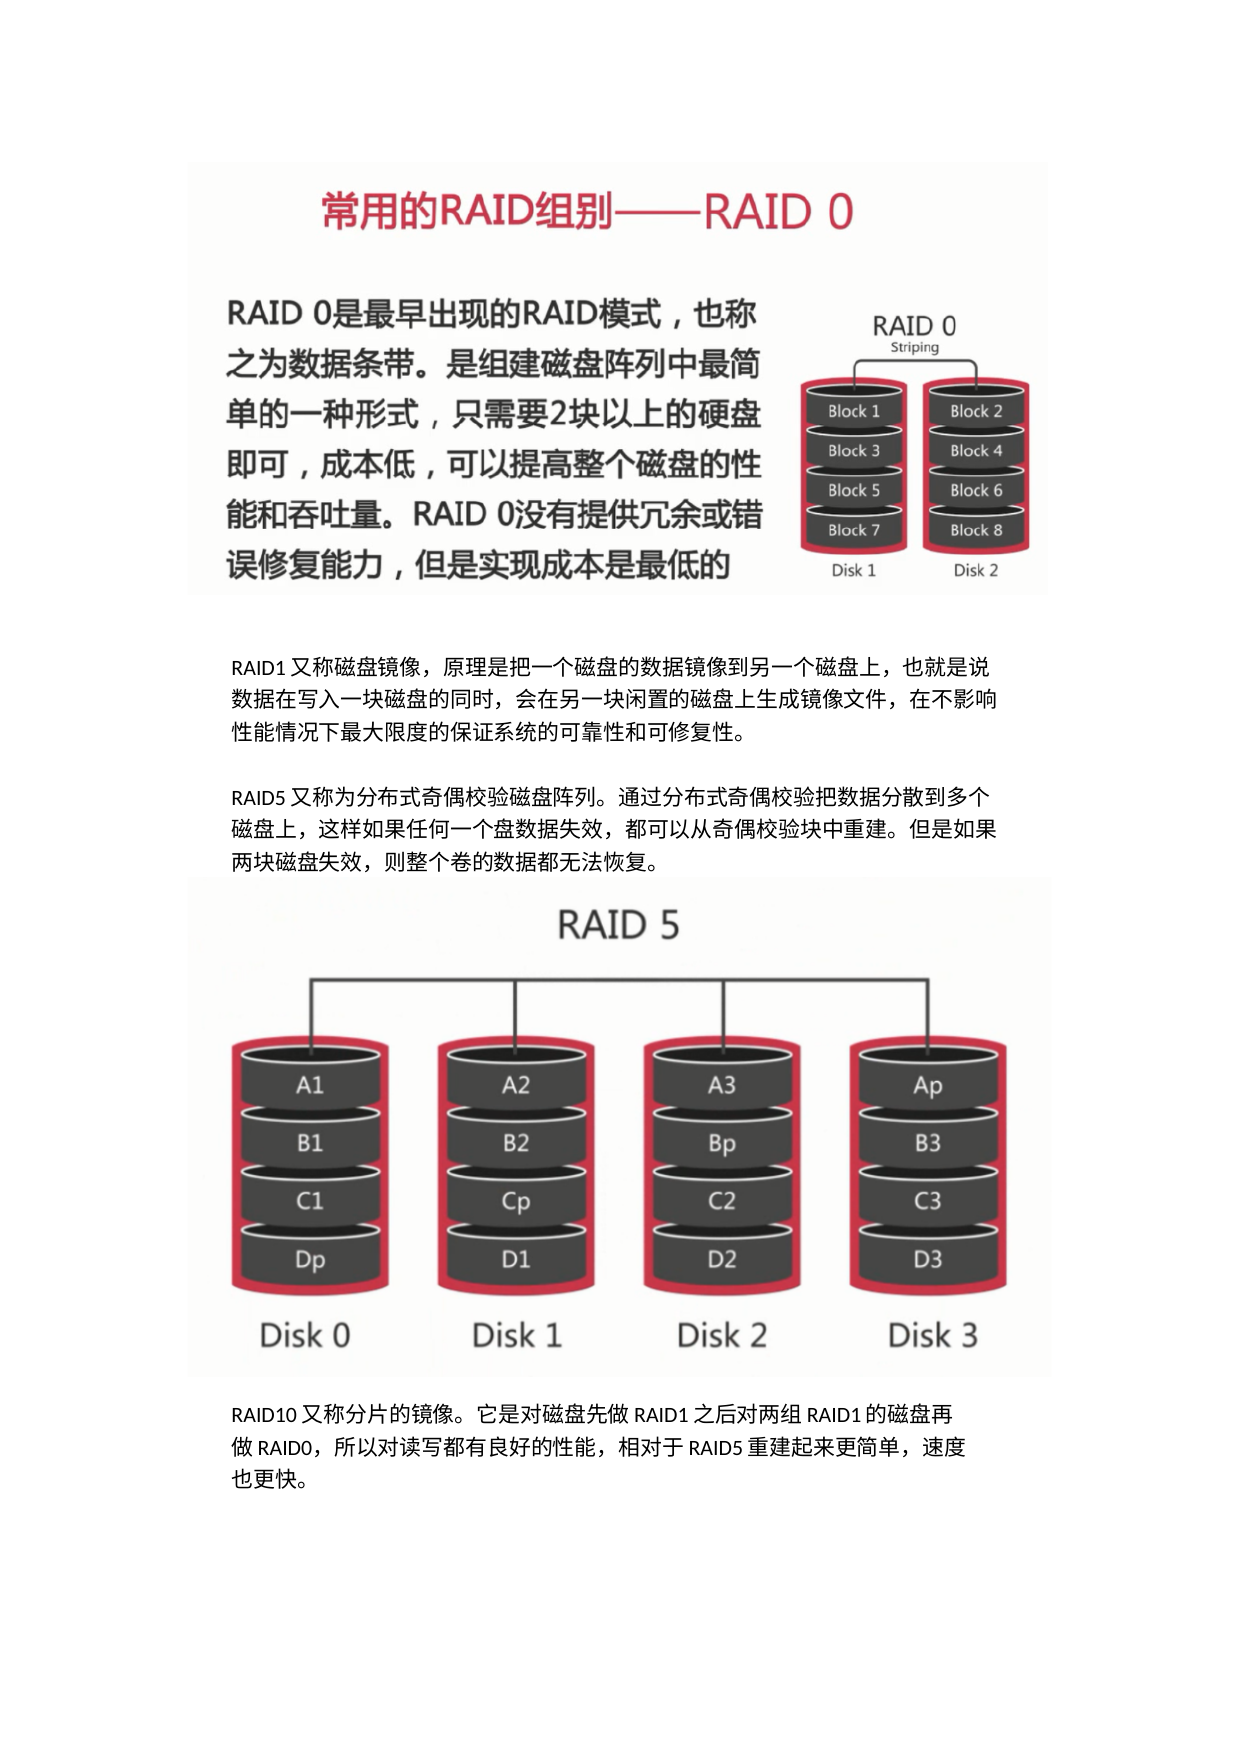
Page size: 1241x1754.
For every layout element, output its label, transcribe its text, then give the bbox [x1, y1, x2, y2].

picture [187, 877, 1052, 1377]
text 两块磁盘失效，则整个卷的数据都无法恢复。 [187, 844, 1053, 877]
text 磁盘上，这样如果任何一个盘数据失效，都可以从奇偶校验块中重建。但是如果 [187, 812, 1053, 844]
text RAID1又称磁盘镜像，原理是把一个磁盘的数据镜像到另一个磁盘上，也就是说 [187, 649, 1053, 682]
text 性能情况下最大限度的保证系统的可靠性和可修复性。 [187, 714, 1053, 747]
text 做RAID0，所以对读写都有良好的性能，相对于RAID5重建起来更简单，速度 [187, 1429, 1053, 1462]
text 也更快。 [187, 1462, 1053, 1494]
text RAID10又称分片的镜像。它是对磁盘先做RAID1之后对两组RAID1的磁盘再 [187, 1397, 1053, 1429]
picture [187, 162, 1053, 607]
text 数据在写入一块磁盘的同时，会在另一块闲置的磁盘上生成镜像文件，在不影响 [187, 682, 1053, 714]
text RAID5又称为分布式奇偶校验磁盘阵列。通过分布式奇偶校验把数据分散到多个 [187, 779, 1053, 812]
